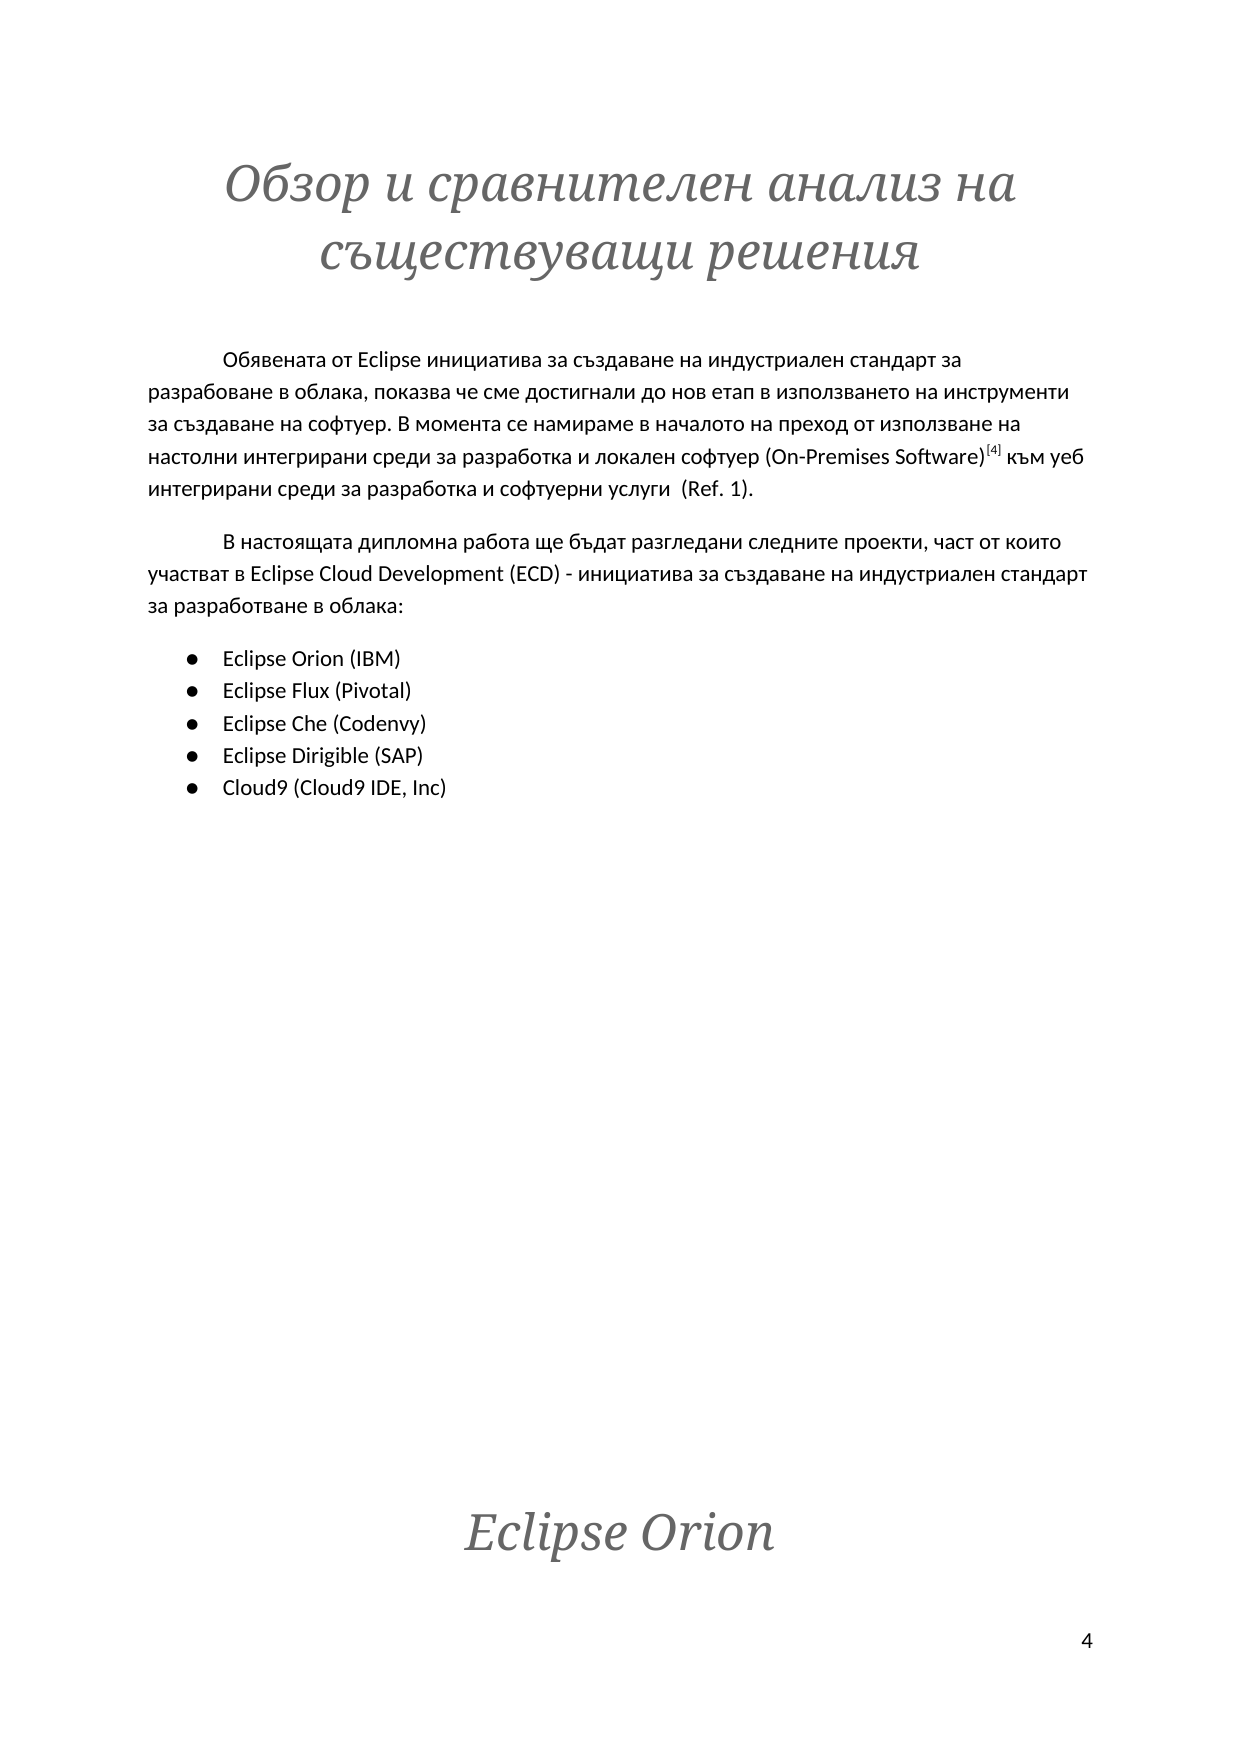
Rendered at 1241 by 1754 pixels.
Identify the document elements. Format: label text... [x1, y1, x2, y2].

list Eclipse Flux (Pivotal) [185, 677, 1093, 704]
list Cloud9 (Cloud9 IDE, Inc) [185, 773, 1093, 801]
text В настоящата дипломна работа ще бъдат разгледани следните проекти, част от които участват в Eclipse Cloud Development (ECD) - инициатива за създаване на индустриален стандарт за разработване в облака: [148, 527, 1093, 619]
list Eclipse Dirigible (SAP) [185, 741, 1093, 769]
list Eclipse Che (Codenvy) [185, 709, 1093, 737]
text Обявената от Eclipse инициатива за създаване на индустриален стандарт за разрабоване в облака, показва че сме достигнали до нов етап в използването на инструменти за създаване на софтуер. В момента се намираме в началото на преход от използване на настолни интегрирани среди за разработка и локален софтуер (On-Premises Software)[4] към уеб интегрирани среди за разработка и софтуерни услуги (Ref. 1). [148, 345, 1093, 502]
subtitle Eclipse Orion [148, 1497, 1093, 1565]
list Eclipse Orion (IBM) [185, 644, 1093, 672]
subtitle Обзор и сравнителен анализ на съществуващи решения [148, 148, 1093, 284]
